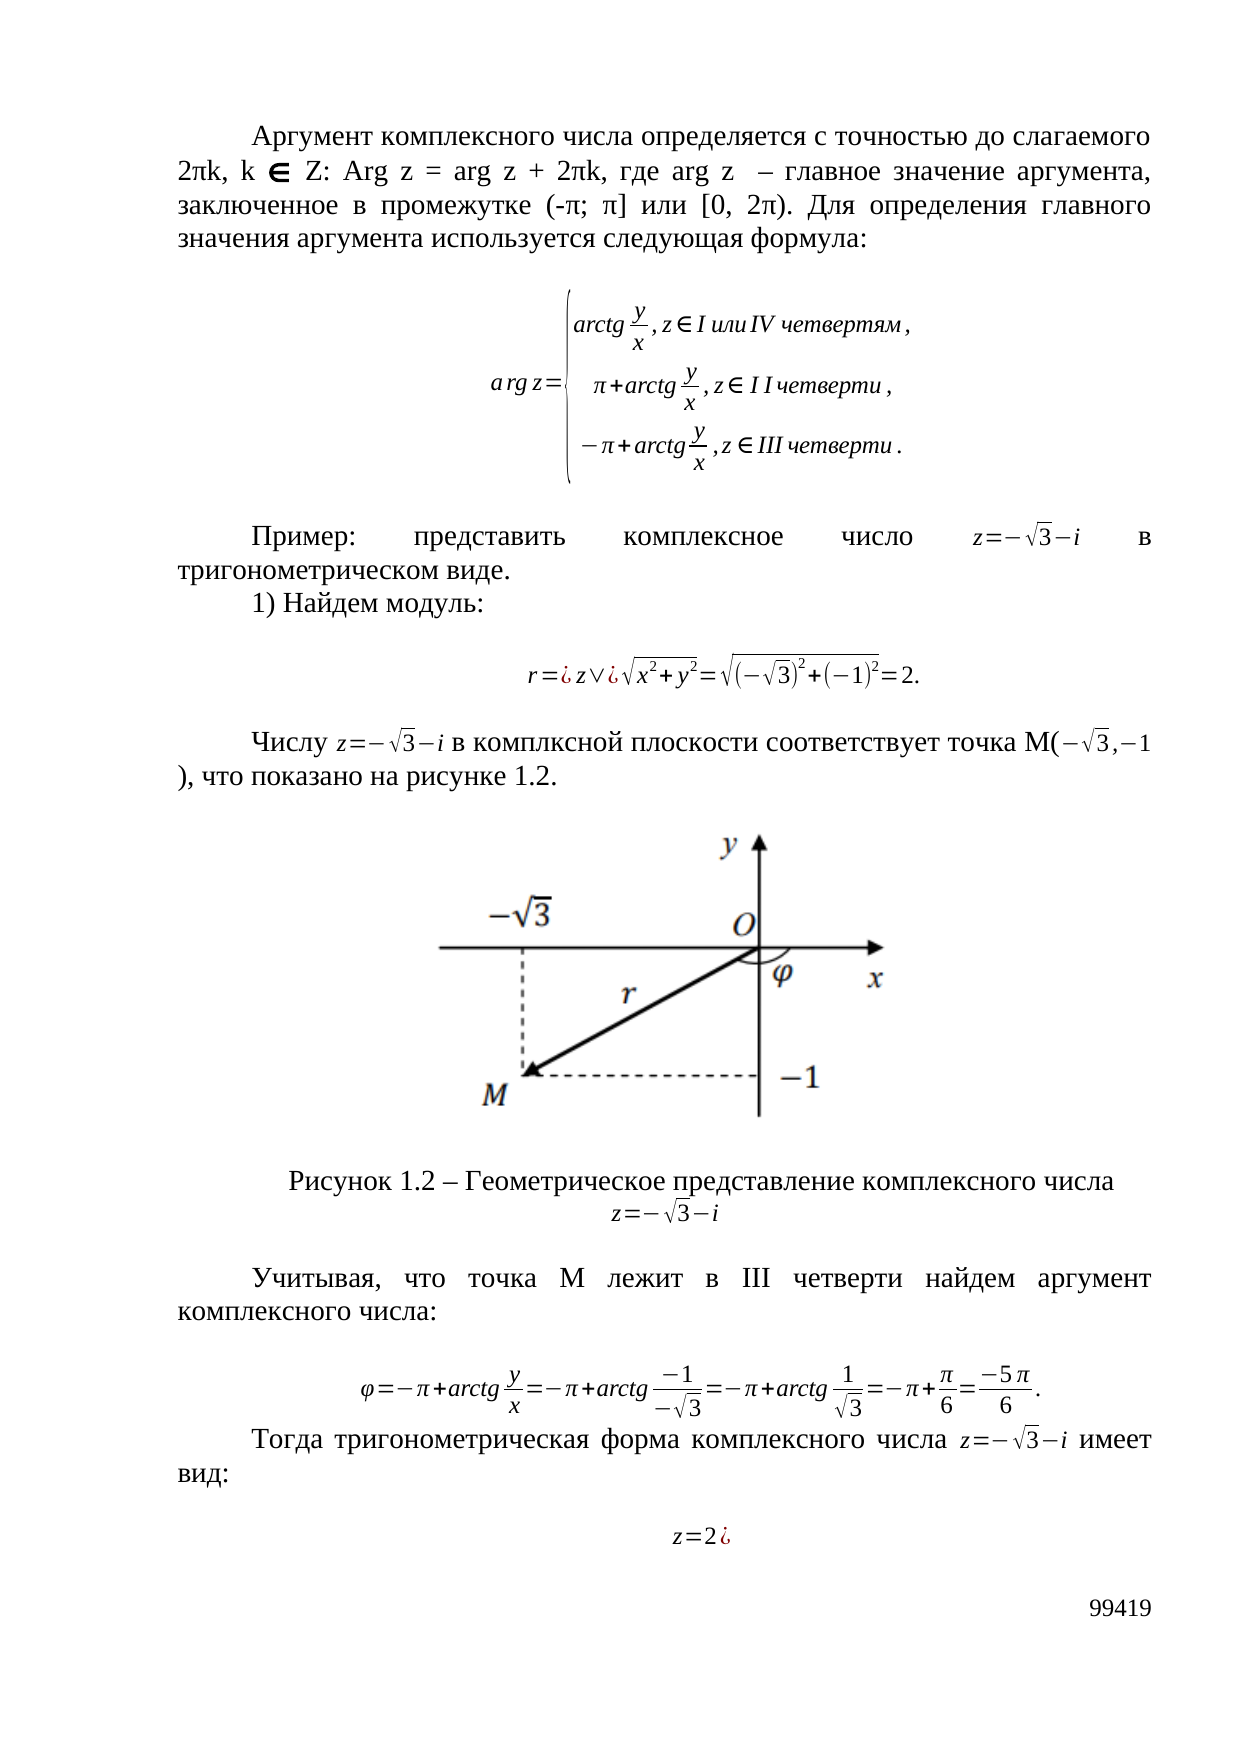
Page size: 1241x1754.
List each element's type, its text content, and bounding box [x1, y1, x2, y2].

text Числу в комплксной плоскости соответствует точка М(), что показано на рисунке 1.2. [177, 724, 1152, 792]
text Тогда тригонометрическая форма комплексного числа имеет вид: [177, 1422, 1152, 1489]
list Найдем модуль: [177, 585, 1152, 619]
text Рисунок 1.2 – Геометрическое представление комплексного числа [177, 1163, 1152, 1226]
text Учитывая, что точка М лежит в III четверти найдем аргумент комплексного числа: [177, 1260, 1152, 1327]
text Пример: представить комплексное число в тригонометрическом виде. [177, 518, 1152, 585]
text Аргумент комплексного числа определяется с точностью до слагаемого 2πk, k ∈ Z: Arg z = arg z + 2πk, где arg z – главное значение аргумента, заключенное в промежутке (-π; π] или [0, 2π). Для определения главного значения аргумента используется следующая формула: [177, 118, 1152, 254]
picture [418, 820, 911, 1130]
